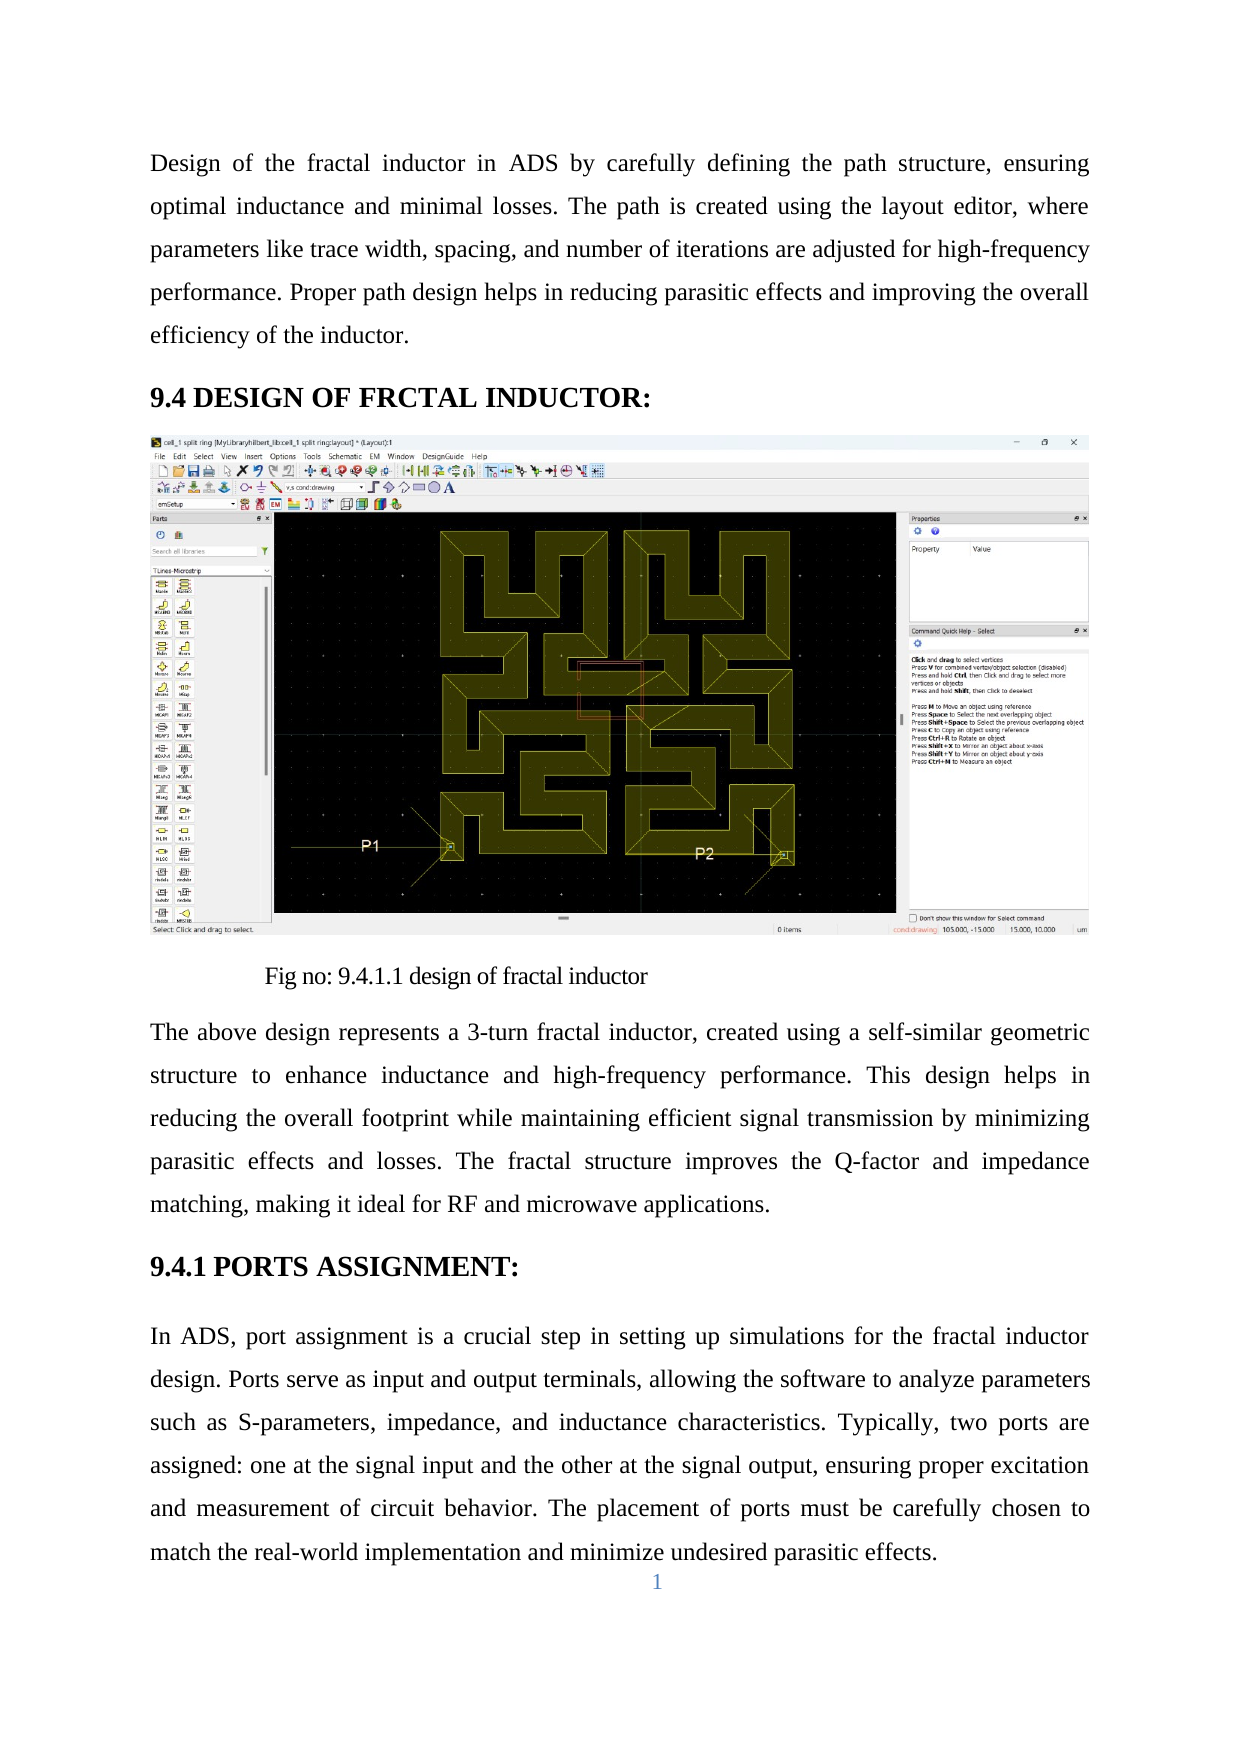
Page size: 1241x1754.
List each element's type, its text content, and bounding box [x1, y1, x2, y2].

text In ADS, port assignment is a crucial step in setting up simulations for the fractal inductor design. Ports serve as input and output terminals, allowing the software to analyze parameters such as S-parameters, impedance, and inductance characteristics. Typically, two ports are assigned: one at the signal input and the other at the signal output, ensuring proper excitation and measurement of circuit behavior. The placement of ports must be carefully chosen to match the real-world implementation and minimize undesired parasitic effects. [150, 1321, 1091, 1565]
picture [150, 435, 1089, 935]
subtitle 9.4.1 PORTS ASSIGNMENT: [150, 1249, 1166, 1282]
subtitle 9.4 DESIGN OF FRCTAL INDUCTOR: [150, 380, 1166, 414]
text Design of the fractal inductor in ADS by carefully defining the path structure, ensuring optimal inductance and minimal losses. The path is created using the layout editor, where parameters like trace width, spacing, and number of iterations are adjusted for high-frequency performance. Proper path design helps in reducing parasitic effects and improving the overall efficiency of the inductor. [150, 148, 1090, 349]
text The above design represents a 3-turn fractal inductor, created using a self-similar geometric structure to enhance inductance and high-frequency performance. This design helps in reducing the overall footprint while maintaining efficient signal transmission by minimizing parasitic effects and losses. The fractal structure improves the Q-factor and impedance matching, making it ideal for RF and microwave applications. [150, 1017, 1091, 1218]
